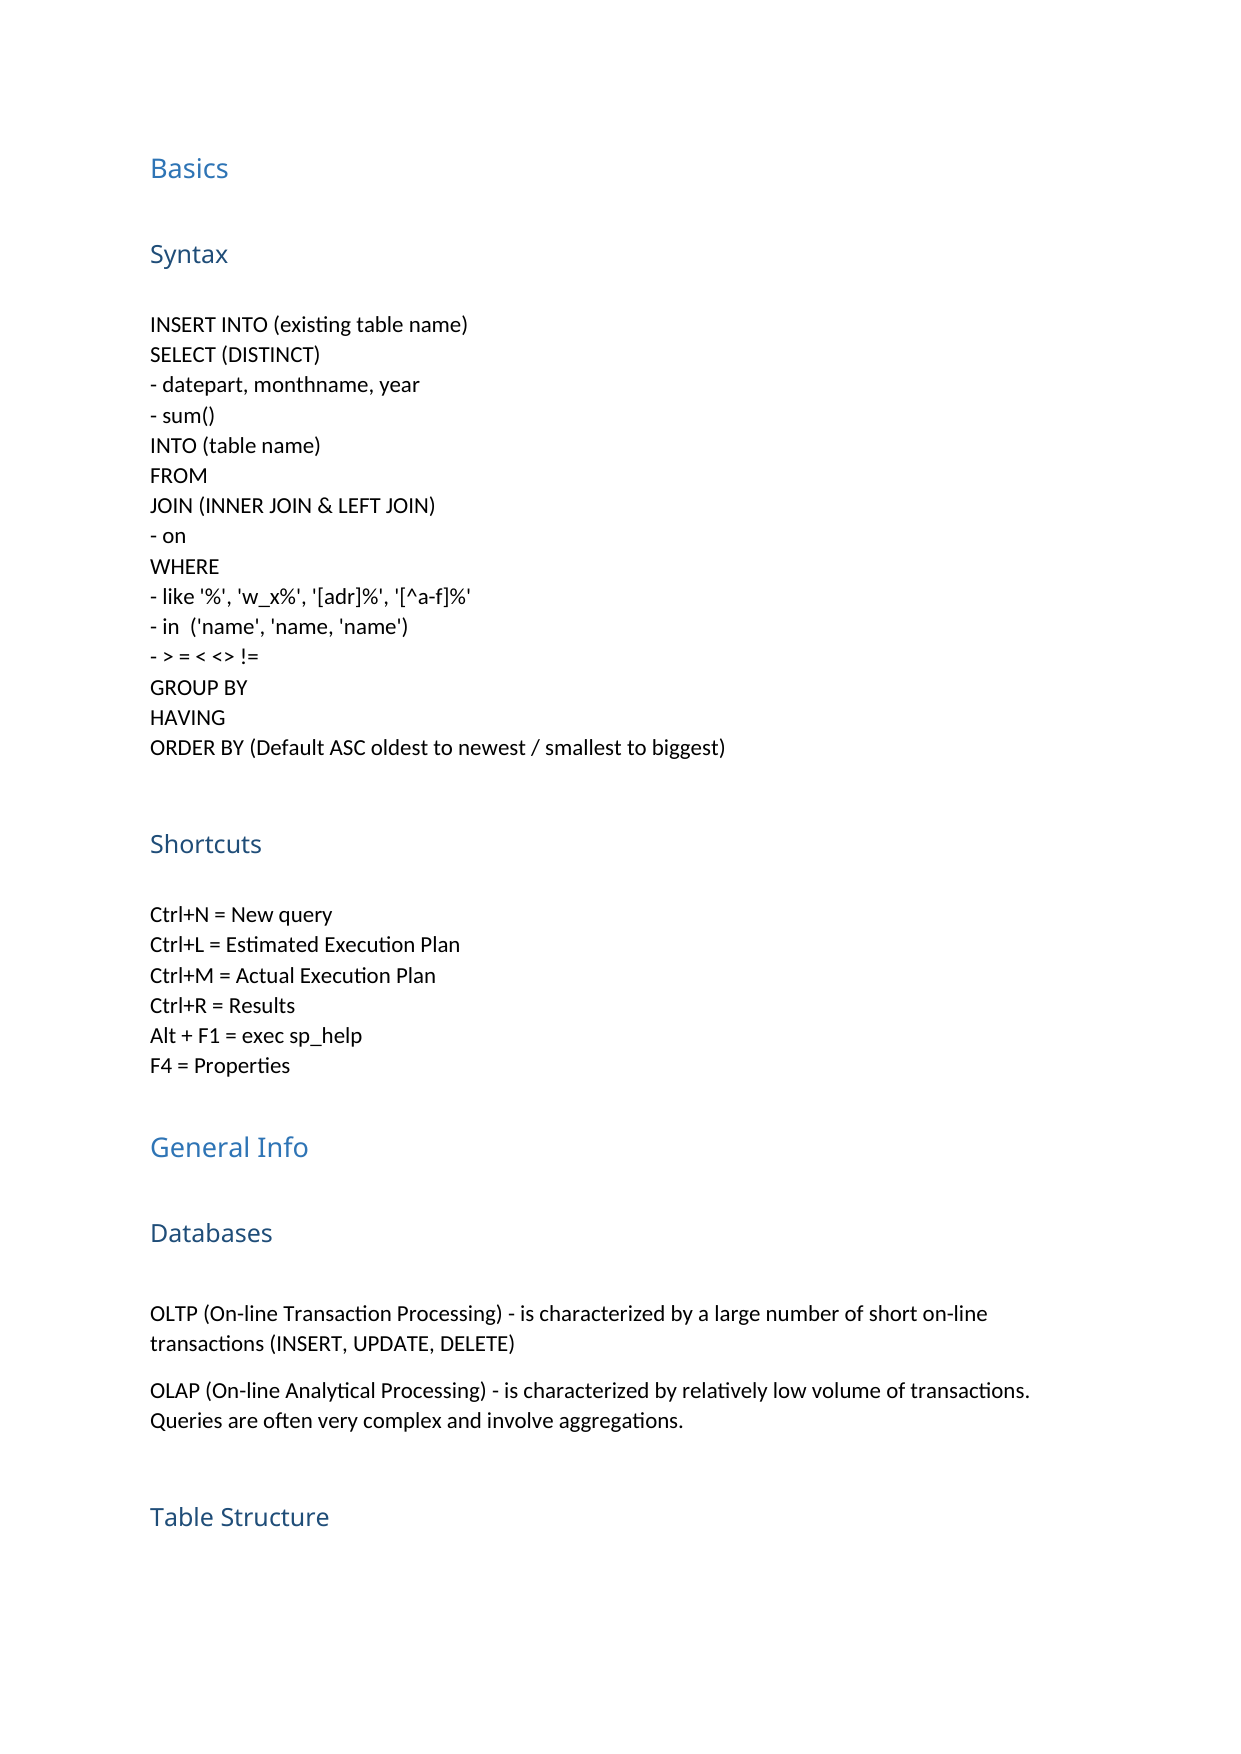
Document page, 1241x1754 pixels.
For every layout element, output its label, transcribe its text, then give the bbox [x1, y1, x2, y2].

text OLTP (On-line Transaction Processing) - is characterized by a large number of short on-line transactions (INSERT, UPDATE, DELETE) [150, 1299, 1090, 1357]
text INSERT INTO (existing table name) SELECT (DISTINCT) - datepart, monthname, year - sum() INTO (table name) FROM JOIN (INNER JOIN & LEFT JOIN) - on WHERE - like '%', 'w_x%', '[adr]%', '[^a-f]%' - in ('name', 'name, 'name') - > = < <> != GROUP BY HAVING ORDER BY (Default ASC oldest to newest / smallest to biggest) [150, 310, 1090, 761]
text Ctrl+N = New query Ctrl+L = Estimated Execution Plan Ctrl+M = Actual Execution Plan Ctrl+R = Results Alt + F1 = exec sp_help F4 = Properties [150, 900, 1090, 1110]
text OLAP (On-line Analytical Processing) - is characterized by relatively low volume of transactions. Queries are often very complex and involve aggregations. [150, 1376, 1090, 1434]
subtitle Syntax [150, 237, 1090, 307]
subtitle Shortcuts [150, 827, 1090, 898]
subtitle Basics [150, 150, 1090, 187]
subtitle General Info [150, 1128, 1090, 1165]
subtitle Databases [150, 1215, 1090, 1249]
subtitle Table Structure [150, 1500, 1090, 1534]
